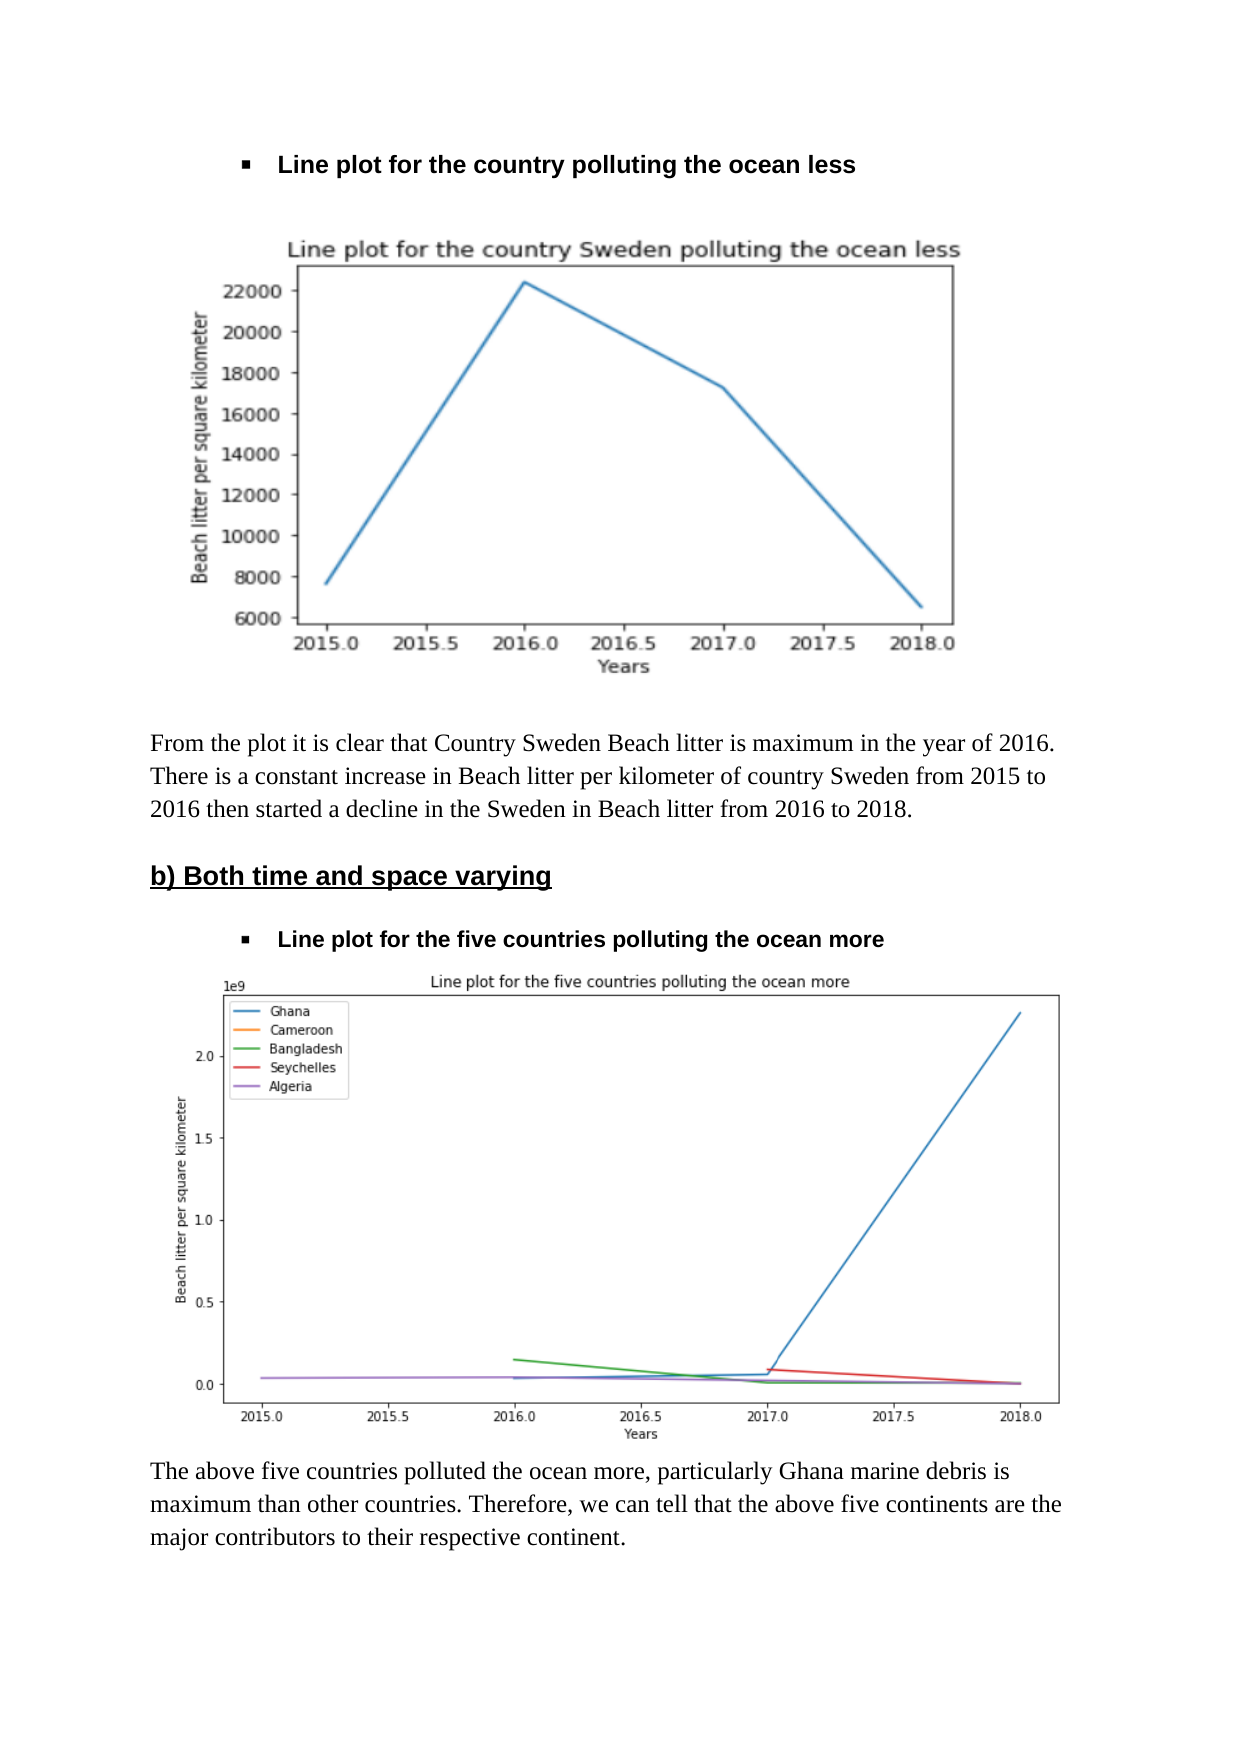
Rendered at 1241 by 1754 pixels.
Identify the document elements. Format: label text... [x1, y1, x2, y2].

picture [150, 216, 1030, 694]
picture [150, 956, 1091, 1453]
list Line plot for the country polluting the ocean less [240, 150, 1090, 179]
text From the plot it is clear that Country Sweden Beach litter is maximum in the year of 2016. There is a constant increase in Beach litter per kilometer of country Sweden from 2015 to 2016 then started a decline in the Sweden in Beach litter from 2016 to 2018. [150, 728, 1090, 823]
text b) Both time and space varying [150, 860, 1090, 891]
list Line plot for the five countries polluting the ocean more [240, 926, 1090, 953]
text The above five countries polluted the ocean more, particularly Ghana marine debris is maximum than other countries. Therefore, we can tell that the above five continents are the major contributors to their respective continent. [150, 1456, 1090, 1551]
